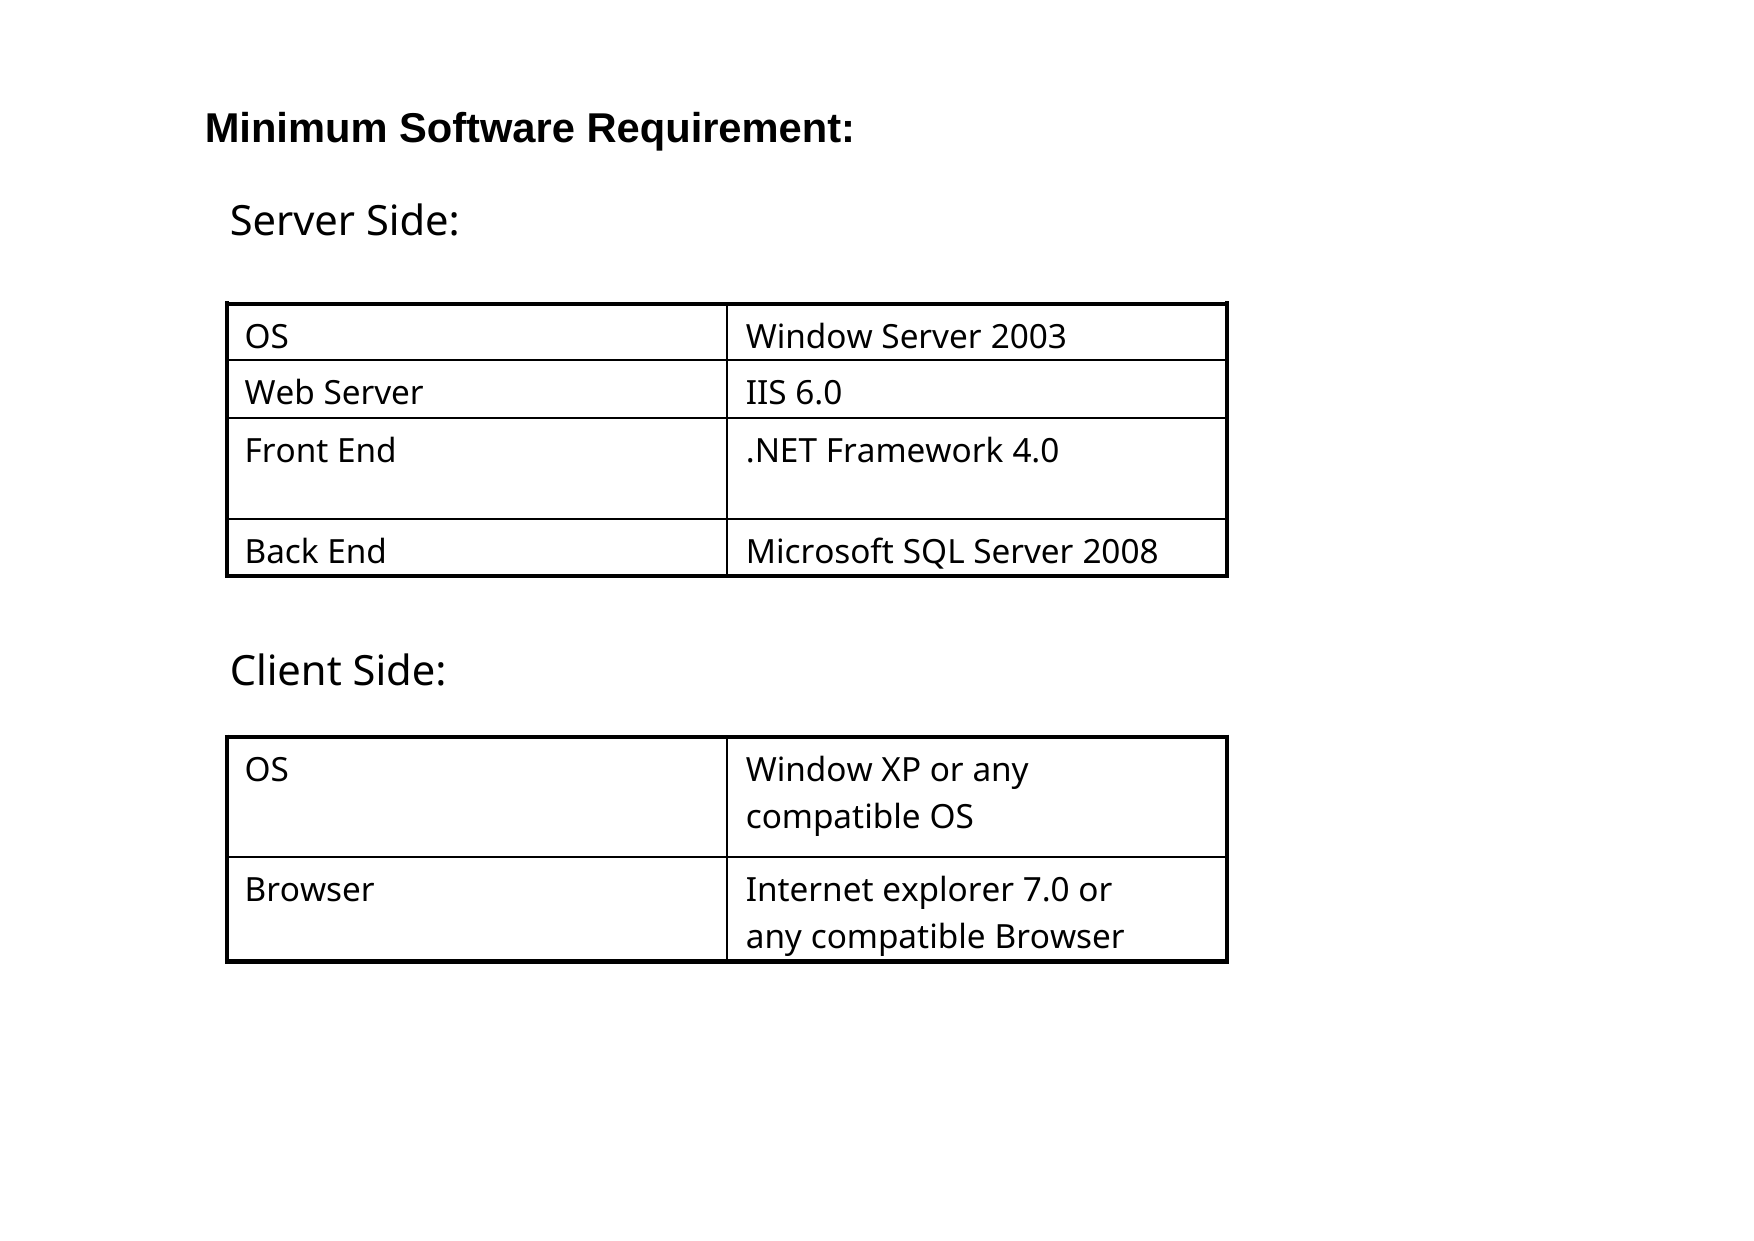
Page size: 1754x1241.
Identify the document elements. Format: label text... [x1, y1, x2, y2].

table_header OS [229, 739, 726, 856]
table_header Window Server 2003 [728, 306, 1225, 359]
text Server Side: [229, 191, 1641, 248]
subtitle Minimum Software Requirement: [204, 104, 1641, 152]
table_header Window XP or any compatible OS [728, 739, 1225, 856]
table_cell Web Server [229, 361, 726, 417]
table_header OS [229, 306, 726, 359]
table_cell Back End [229, 520, 726, 574]
table_cell IIS 6.0 [728, 361, 1225, 417]
text Client Side: [229, 641, 1641, 697]
table_cell Microsoft SQL Server 2008 [728, 520, 1225, 574]
table_cell Browser [229, 858, 726, 959]
table_cell Internet explorer 7.0 or any compatible Browser [728, 858, 1225, 959]
table_cell Front End [229, 419, 726, 518]
table_cell .NET Framework 4.0 [728, 419, 1225, 518]
